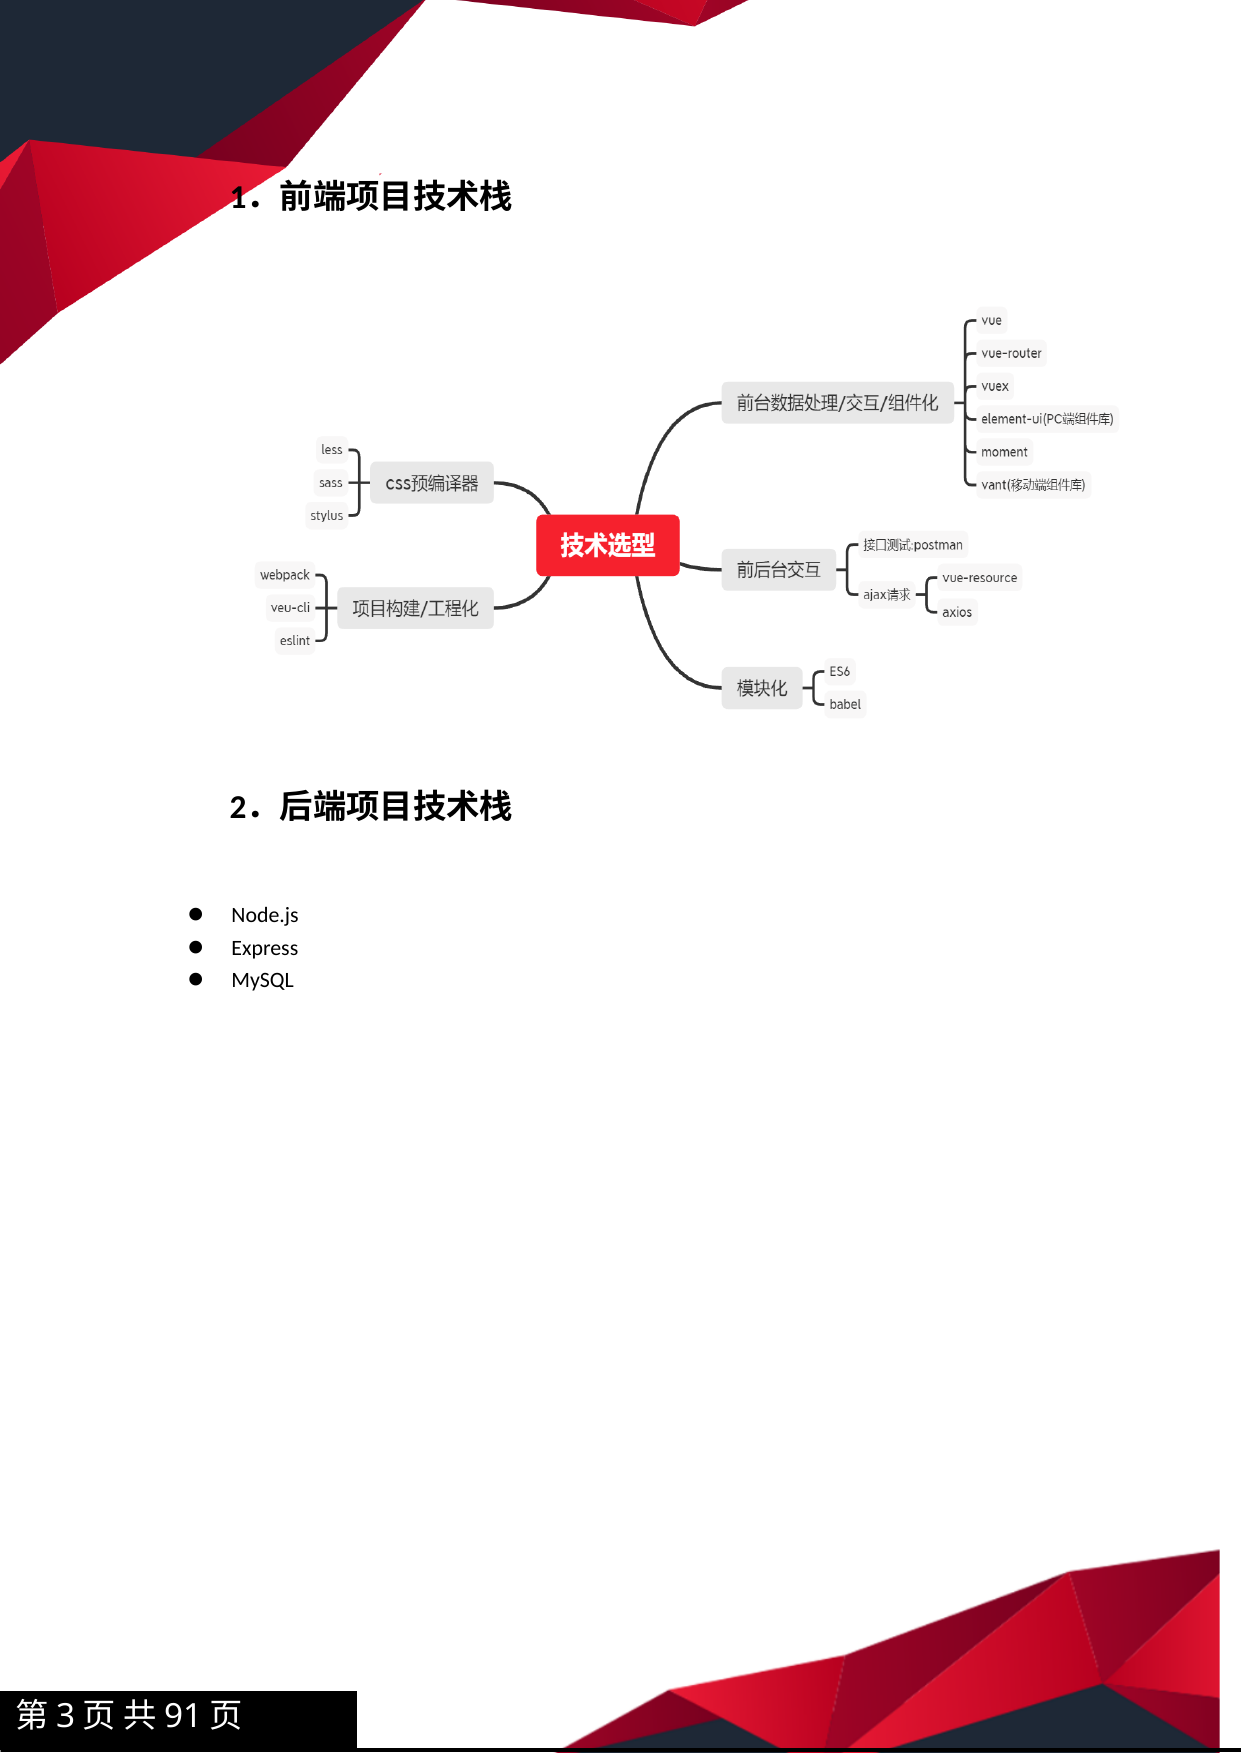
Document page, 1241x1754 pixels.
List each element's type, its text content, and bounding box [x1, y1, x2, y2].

list Express [187, 931, 1053, 963]
picture [0, 1488, 1241, 1753]
subtitle 后端项目技术栈 [187, 771, 1053, 836]
picture [0, 0, 1154, 740]
subtitle 前端项目技术栈 [187, 162, 1053, 227]
list MySQL [187, 963, 1053, 996]
list Node.js [187, 898, 1053, 931]
